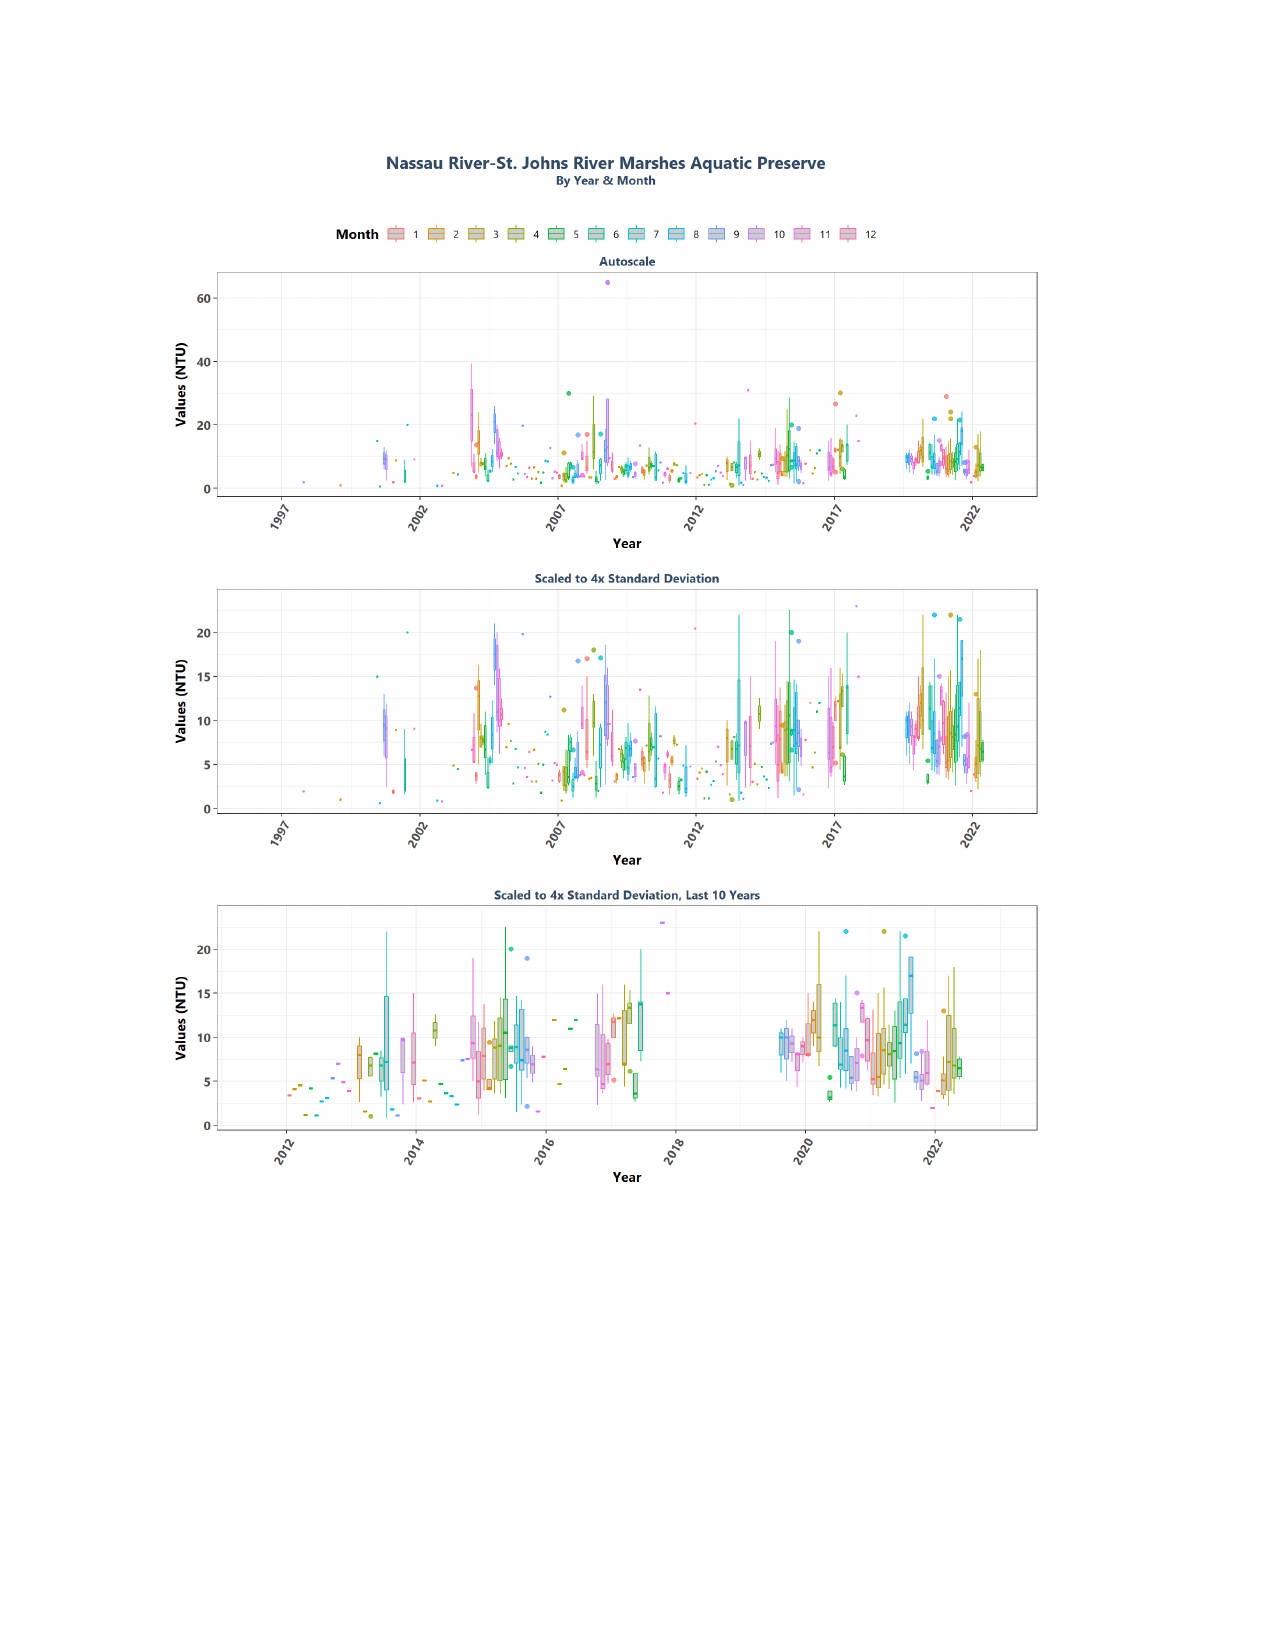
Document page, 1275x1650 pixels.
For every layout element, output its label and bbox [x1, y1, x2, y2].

picture [168, 150, 1044, 1200]
